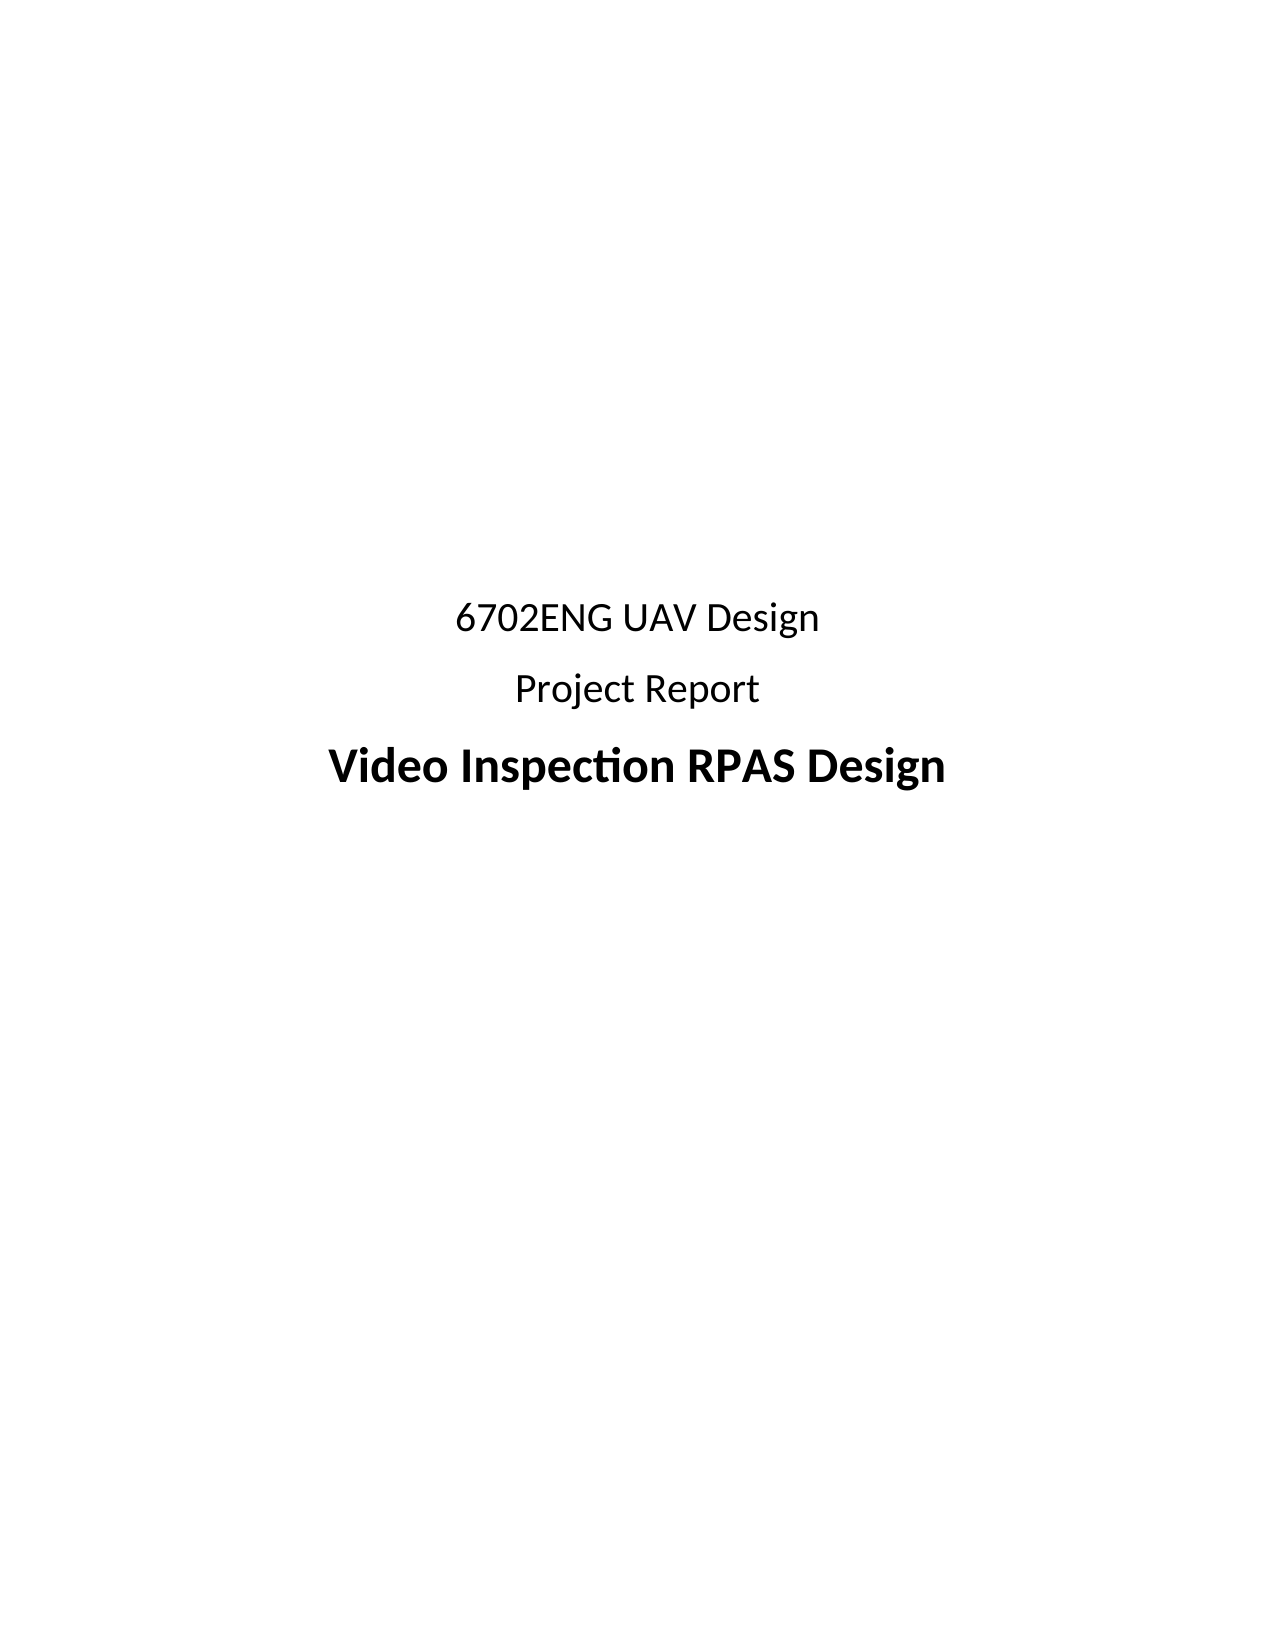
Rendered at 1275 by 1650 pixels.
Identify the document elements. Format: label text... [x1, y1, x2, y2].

text Video Inspection RPAS Design [75, 734, 1200, 795]
text Project Report [75, 662, 1200, 713]
text 6702ENG UAV Design [75, 591, 1200, 641]
